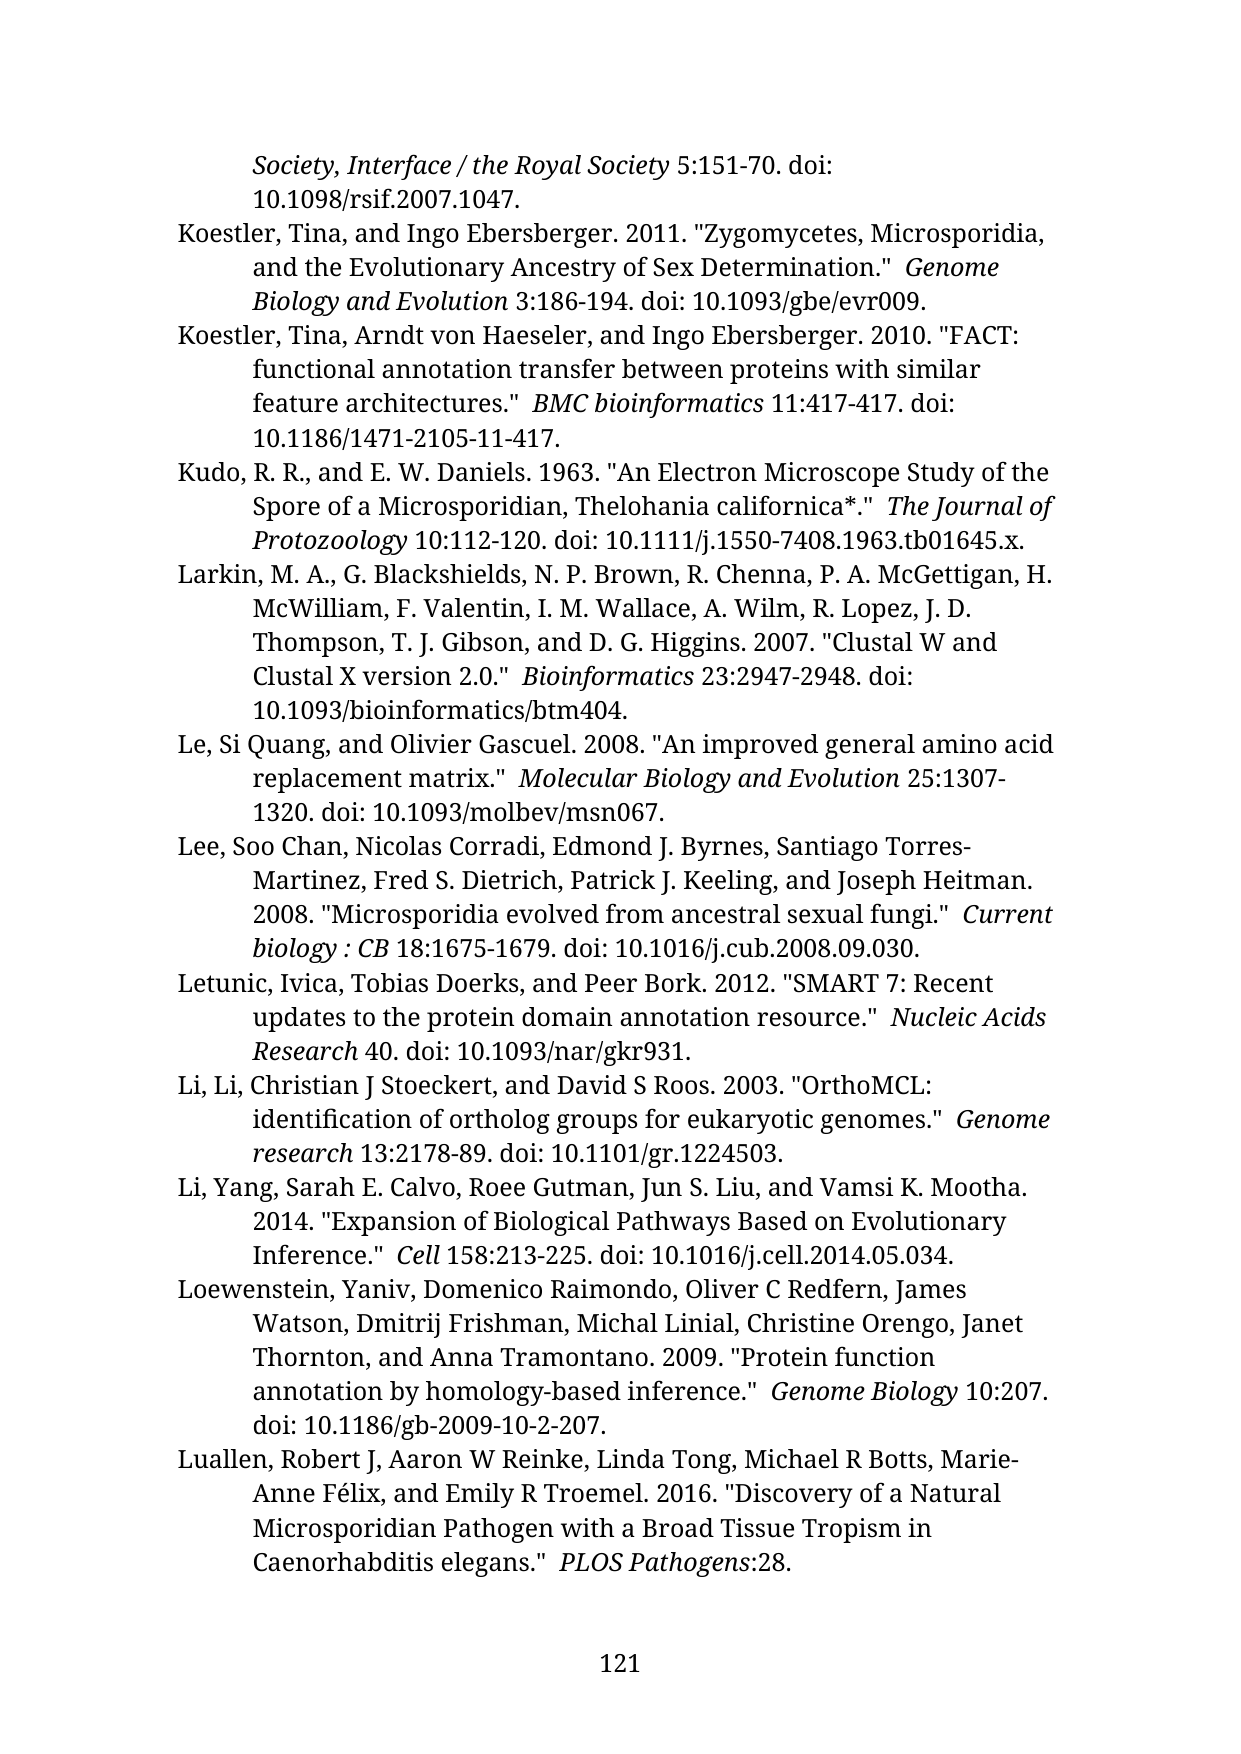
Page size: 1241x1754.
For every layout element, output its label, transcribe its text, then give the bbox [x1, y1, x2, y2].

text Loewenstein, Yaniv, Domenico Raimondo, Oliver C Redfern, James Watson, Dmitrij Frishman, Michal Linial, Christine Orengo, Janet Thornton, and Anna Tramontano. 2009. "Protein function annotation by homology-based inference." Genome Biology 10:207. doi: 10.1186/gb-2009-10-2-207. [177, 1272, 1063, 1442]
text Koestler, Tina, Arndt von Haeseler, and Ingo Ebersberger. 2010. "FACT: functional annotation transfer between proteins with similar feature architectures." BMC bioinformatics 11:417-417. doi: 10.1186/1471-2105-11-417. [177, 318, 1063, 454]
text Li, Li, Christian J Stoeckert, and David S Roos. 2003. "OrthoMCL: identification of ortholog groups for eukaryotic genomes." Genome research 13:2178-89. doi: 10.1101/gr.1224503. [177, 1067, 1063, 1169]
text Le, Si Quang, and Olivier Gascuel. 2008. "An improved general amino acid replacement matrix." Molecular Biology and Evolution 25:1307-1320. doi: 10.1093/molbev/msn067. [177, 727, 1063, 829]
text Koestler, Tina, and Ingo Ebersberger. 2011. "Zygomycetes, Microsporidia, and the Evolutionary Ancestry of Sex Determination." Genome Biology and Evolution 3:186-194. doi: 10.1093/gbe/evr009. [177, 216, 1063, 318]
text Lee, Soo Chan, Nicolas Corradi, Edmond J. Byrnes, Santiago Torres-Martinez, Fred S. Dietrich, Patrick J. Keeling, and Joseph Heitman. 2008. "Microsporidia evolved from ancestral sexual fungi." Current biology : CB 18:1675-1679. doi: 10.1016/j.cub.2008.09.030. [177, 829, 1063, 965]
text Larkin, M. A., G. Blackshields, N. P. Brown, R. Chenna, P. A. McGettigan, H. McWilliam, F. Valentin, I. M. Wallace, A. Wilm, R. Lopez, J. D. Thompson, T. J. Gibson, and D. G. Higgins. 2007. "Clustal W and Clustal X version 2.0." Bioinformatics 23:2947-2948. doi: 10.1093/bioinformatics/btm404. [177, 556, 1063, 727]
text Luallen, Robert J, Aaron W Reinke, Linda Tong, Michael R Botts, Marie-Anne Félix, and Emily R Troemel. 2016. "Discovery of a Natural Microsporidian Pathogen with a Broad Tissue Tropism in Caenorhabditis elegans." PLOS Pathogens:28. [177, 1442, 1063, 1578]
text Letunic, Ivica, Tobias Doerks, and Peer Bork. 2012. "SMART 7: Recent updates to the protein domain annotation resource." Nucleic Acids Research 40. doi: 10.1093/nar/gkr931. [177, 965, 1063, 1067]
text Li, Yang, Sarah E. Calvo, Roee Gutman, Jun S. Liu, and Vamsi K. Mootha. 2014. "Expansion of Biological Pathways Based on Evolutionary Inference." Cell 158:213-225. doi: 10.1016/j.cell.2014.05.034. [177, 1169, 1063, 1272]
text Kudo, R. R., and E. W. Daniels. 1963. "An Electron Microscope Study of the Spore of a Microsporidian, Thelohania californica*." The Journal of Protozoology 10:112-120. doi: 10.1111/j.1550-7408.1963.tb01645.x. [177, 454, 1063, 556]
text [177, 148, 1063, 216]
